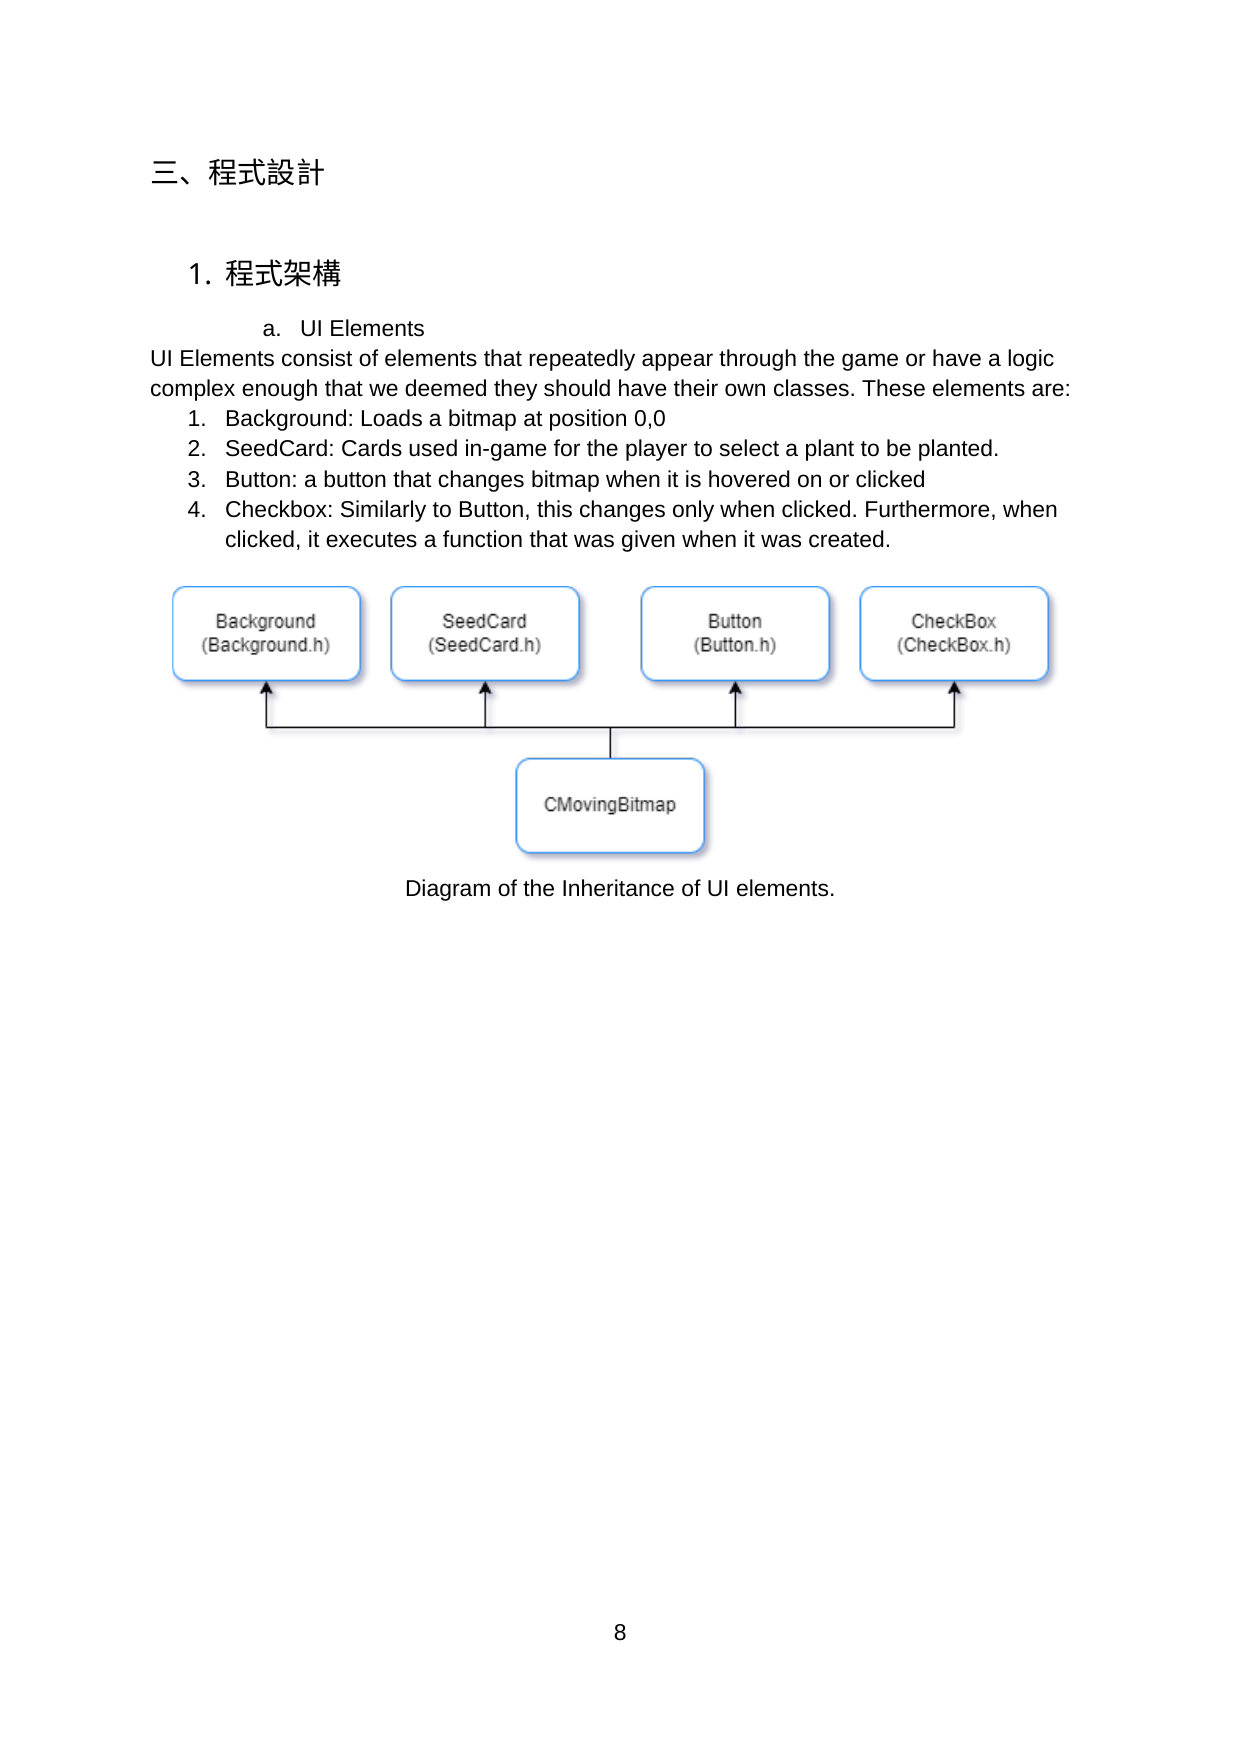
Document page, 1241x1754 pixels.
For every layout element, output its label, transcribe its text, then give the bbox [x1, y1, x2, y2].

list UI Elements [262, 314, 1090, 341]
picture [172, 586, 1068, 871]
list Button: a button that changes bitmap when it is hovered on or clicked [187, 466, 1090, 492]
subtitle 三、程式設計 [150, 150, 1090, 192]
list Checkbox: Similarly to Button, this changes only when clicked. Furthermore, when clicked, it executes a function that was given when it was created. [187, 496, 1090, 552]
subtitle 程式架構 [187, 251, 1090, 293]
list SeedCard: Cards used in-game for the player to select a plant to be planted. [187, 435, 1090, 462]
text UI Elements consist of elements that repeatedly appear through the game or have a logic complex enough that we deemed they should have their own classes. These elements are: [150, 345, 1090, 401]
text Diagram of the Inheritance of UI elements. [150, 874, 1090, 901]
list Background: Loads a bitmap at position 0,0 [187, 405, 1090, 431]
